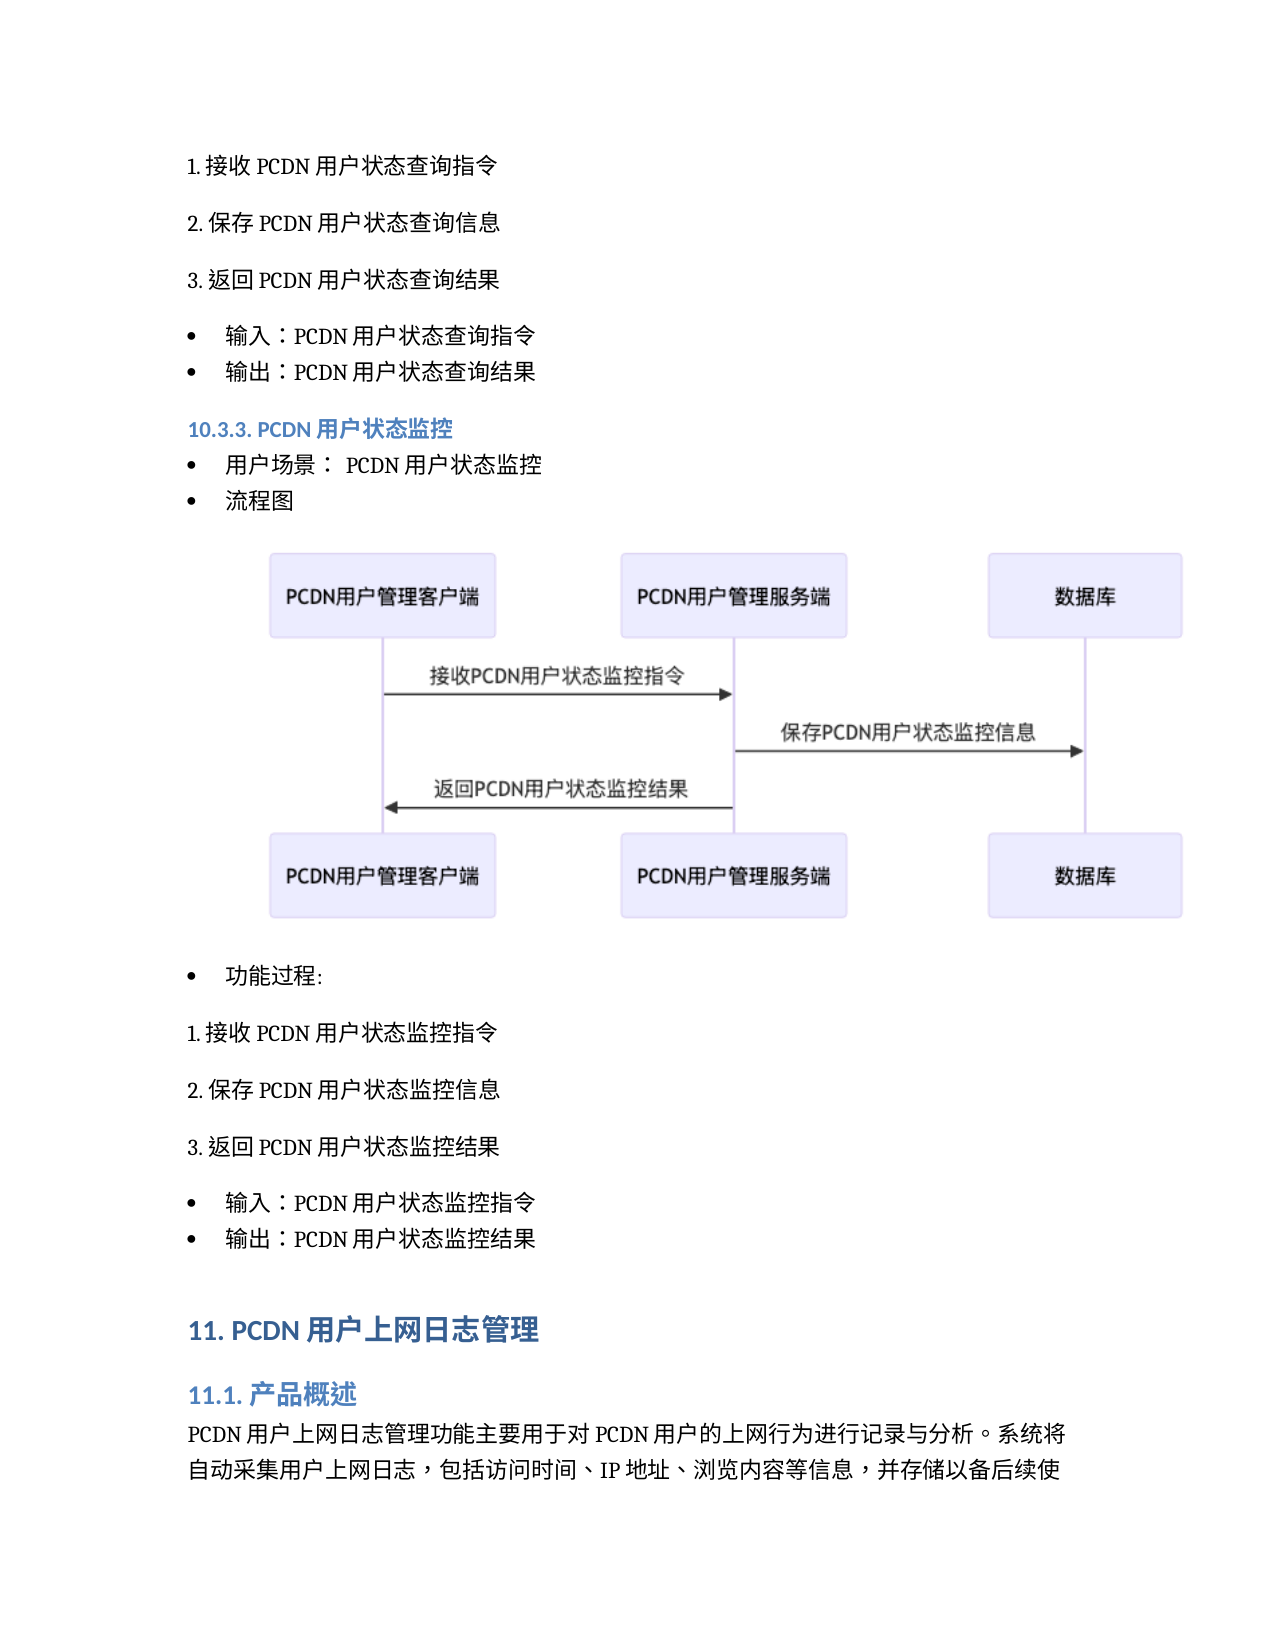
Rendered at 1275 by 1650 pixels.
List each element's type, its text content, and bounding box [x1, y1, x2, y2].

list 功能过程: [187, 960, 1087, 991]
text 2. 保存PCDN用户状态监控信息 [187, 1074, 1087, 1105]
text 2. 保存PCDN用户状态查询信息 [187, 207, 1087, 238]
text 3. 返回PCDN用户状态查询结果 [187, 263, 1087, 295]
list 流程图 [187, 485, 1087, 516]
list 用户场景： PCDN用户状态监控 [187, 449, 1087, 480]
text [187, 1418, 1087, 1485]
list 输出：PCDN用户状态监控结果 [187, 1223, 1087, 1254]
list 输入：PCDN用户状态监控指令 [187, 1187, 1087, 1218]
subtitle 11. PCDN用户上网日志管理 [187, 1309, 1087, 1349]
subtitle 11.1. 产品概述 [187, 1376, 1087, 1412]
text 1. 接收PCDN用户状态查询指令 [187, 150, 1087, 181]
list 输入：PCDN用户状态查询指令 [187, 320, 1087, 352]
text 1. 接收PCDN用户状态监控指令 [187, 1017, 1087, 1048]
list 输出：PCDN用户状态查询结果 [187, 356, 1087, 387]
text 3. 返回PCDN用户状态监控结果 [187, 1130, 1087, 1162]
picture [206, 541, 1257, 936]
subtitle 10.3.3. PCDN用户状态监控 [187, 413, 1087, 444]
